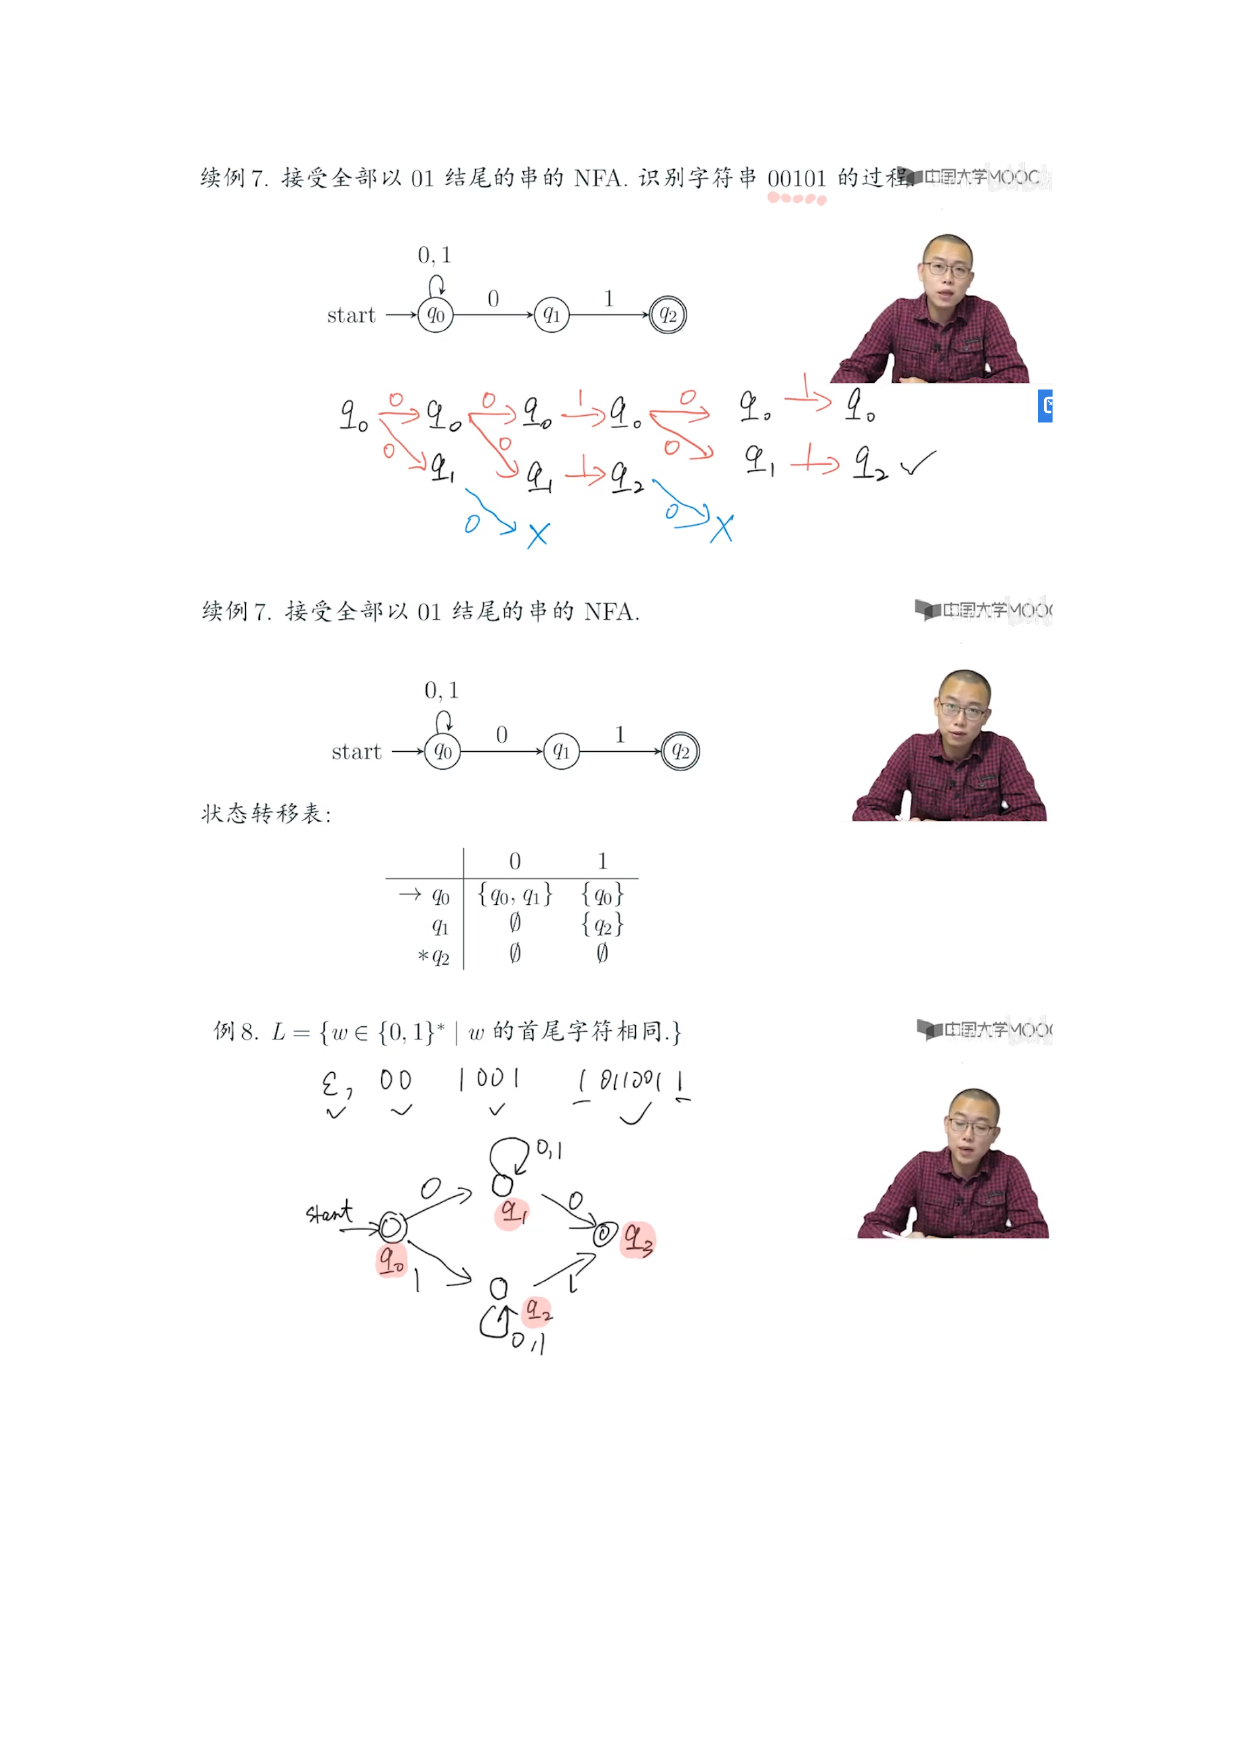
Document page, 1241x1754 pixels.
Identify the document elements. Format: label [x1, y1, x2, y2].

picture [187, 584, 1053, 994]
picture [187, 162, 1053, 572]
picture [187, 1007, 1053, 1374]
